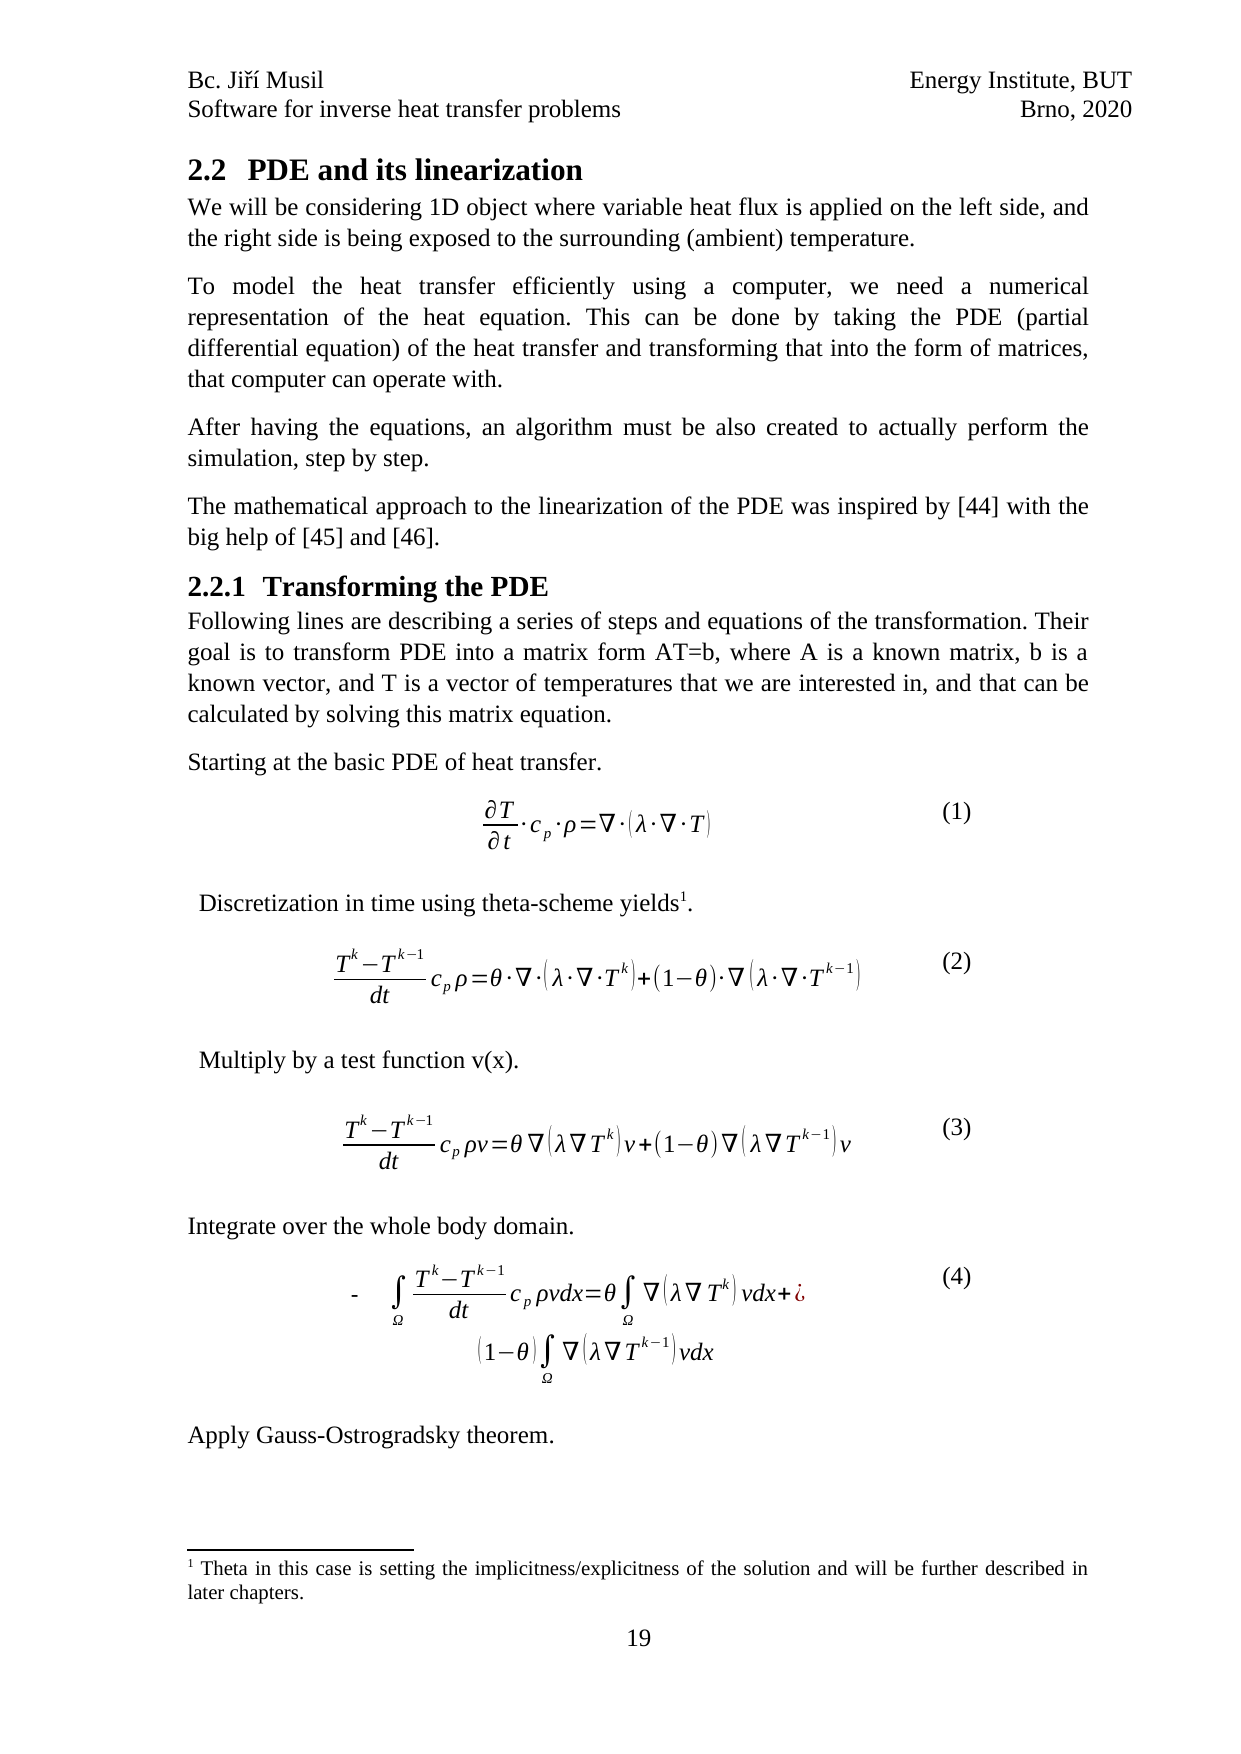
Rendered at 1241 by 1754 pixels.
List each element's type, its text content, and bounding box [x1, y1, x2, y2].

text The mathematical approach to the linearization of the PDE was inspired by [44] with the big help of [45] and [46]. [187, 491, 1090, 551]
table_cell [187, 1112, 931, 1211]
text We will be considering 1D object where variable heat flux is applied on the left side, and the right side is being exposed to the surrounding (ambient) temperature. [187, 192, 1090, 252]
text Starting at the basic PDE of heat transfer. [187, 747, 1090, 775]
table_cell (3) [931, 1112, 1090, 1211]
table_cell (2) [931, 946, 1090, 1112]
table_header Discretization in time using theta-scheme yields. [187, 796, 931, 946]
text Apply Gauss-Ostrogradsky theorem. [187, 1420, 1090, 1448]
text After having the equations, an algorithm must be also created to actually perform the simulation, step by step. [187, 412, 1090, 472]
table_header (4) [931, 1261, 1090, 1420]
subtitle Transforming the PDE [187, 569, 1090, 603]
subtitle PDE and its linearization [187, 151, 1090, 187]
table_header (1) [931, 796, 1090, 946]
table_header [187, 1261, 931, 1420]
table_cell Multiply by a test function v(x). [187, 946, 931, 1112]
text To model the heat transfer efficiently using a computer, we need a numerical representation of the heat equation. This can be done by taking the PDE (partial differential equation) of the heat transfer and transforming that into the form of matrices, that computer can operate with. [187, 271, 1090, 393]
text Following lines are describing a series of steps and equations of the transformation. Their goal is to transform PDE into a matrix form AT=b, where A is a known matrix, b is a known vector, and T is a vector of temperatures that we are interested in, and that can be calculated by solving this matrix equation. [187, 606, 1090, 728]
text Integrate over the whole body domain. [187, 1211, 1090, 1240]
